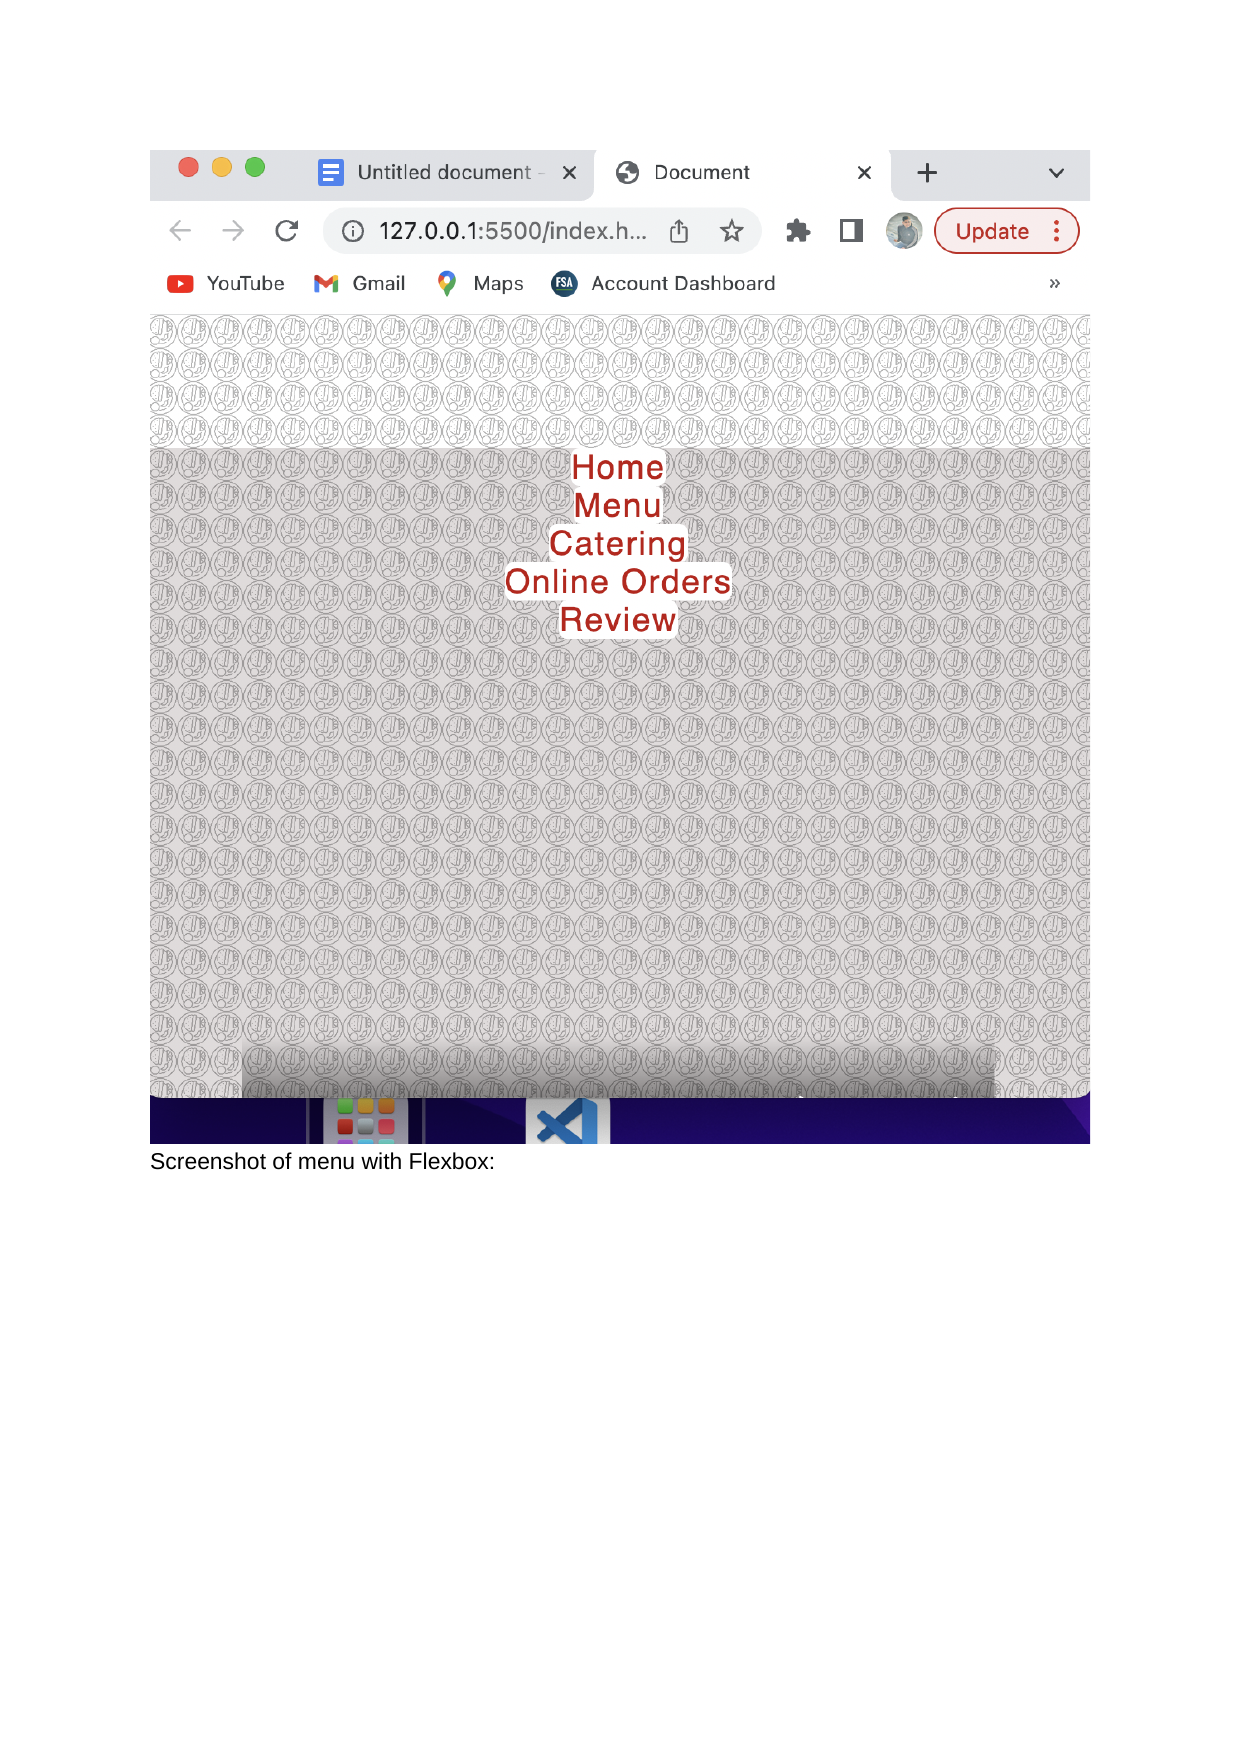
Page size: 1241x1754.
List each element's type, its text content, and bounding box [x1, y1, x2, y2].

text Screenshot of menu with Flexbox: [150, 1148, 1090, 1174]
picture [150, 150, 1091, 1144]
